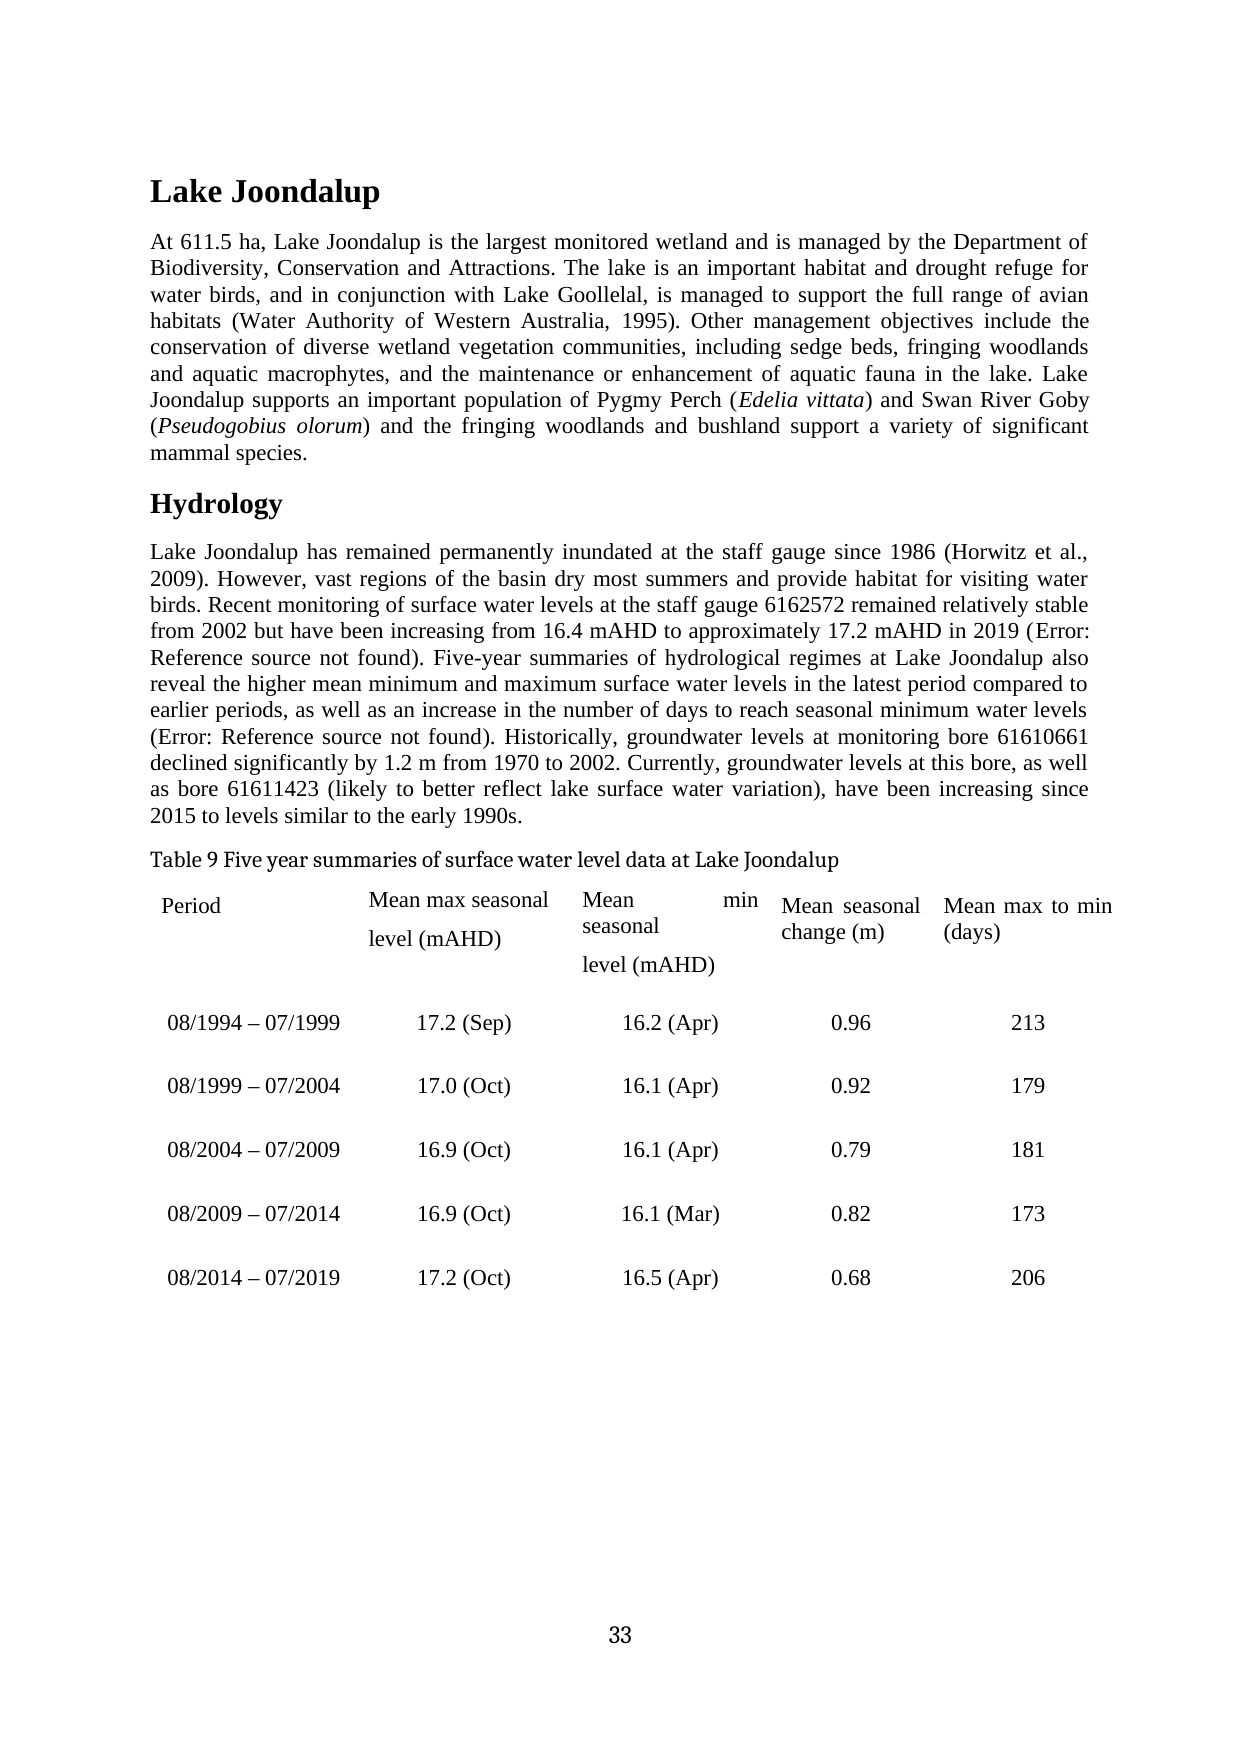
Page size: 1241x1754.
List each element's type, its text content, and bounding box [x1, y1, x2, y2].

subtitle Hydrology [150, 486, 1090, 519]
table_cell 0.68 [770, 1245, 932, 1309]
table_cell 0.92 [770, 1054, 932, 1117]
table_cell 08/2009 – 07/2014 [150, 1181, 357, 1245]
table_cell 181 [932, 1118, 1124, 1181]
table_cell 206 [932, 1245, 1124, 1309]
table_header Mean min seasonal level (mAHD) [571, 873, 770, 990]
table_cell 173 [932, 1181, 1124, 1245]
table_cell 08/2004 – 07/2009 [150, 1118, 357, 1181]
table_cell 213 [932, 990, 1124, 1054]
subtitle Lake Joondalup [150, 171, 1090, 209]
text Table 9 Five year summaries of surface water level data at Lake Joondalup [150, 847, 1090, 873]
table_header Mean max seasonal level (mAHD) [357, 873, 571, 990]
table_cell 16.2 (Apr) [571, 990, 770, 1054]
table_cell 16.9 (Oct) [357, 1181, 571, 1245]
table_cell 0.82 [770, 1181, 932, 1245]
table_cell 16.5 (Apr) [571, 1245, 770, 1309]
table_cell 16.1 (Apr) [571, 1118, 770, 1181]
table_cell 17.2 (Sep) [357, 990, 571, 1054]
table_header Period [150, 873, 357, 990]
table_header Mean max to min (days) [932, 873, 1124, 990]
table_cell 0.96 [770, 990, 932, 1054]
table_cell 16.9 (Oct) [357, 1118, 571, 1181]
table_cell 16.1 (Mar) [571, 1181, 770, 1245]
table_header Mean seasonal change (m) [770, 873, 932, 990]
table_cell 179 [932, 1054, 1124, 1117]
table_cell 0.79 [770, 1118, 932, 1181]
table_cell 08/1994 – 07/1999 [150, 990, 357, 1054]
table_cell 17.0 (Oct) [357, 1054, 571, 1117]
table_cell 08/2014 – 07/2019 [150, 1245, 357, 1309]
table_cell 08/1999 – 07/2004 [150, 1054, 357, 1117]
table_cell 16.1 (Apr) [571, 1054, 770, 1117]
table_cell 17.2 (Oct) [357, 1245, 571, 1309]
text At 611.5 ha, Lake Joondalup is the largest monitored wetland and is managed by the Department of Biodiversity, Conservation and Attractions. The lake is an important habitat and drought refuge for water birds, and in conjunction with Lake Goollelal, is managed to support the full range of avian habitats (Water Authority of Western Australia, 1995). Other management objectives include the conservation of diverse wetland vegetation communities, including sedge beds, fringing woodlands and aquatic macrophytes, and the maintenance or enhancement of aquatic fauna in the lake. Lake Joondalup supports an important population of Pygmy Perch (Edelia vittata) and Swan River Goby (Pseudogobius olorum) and the fringing woodlands and bushland support a variety of significant mammal species. [150, 228, 1090, 465]
